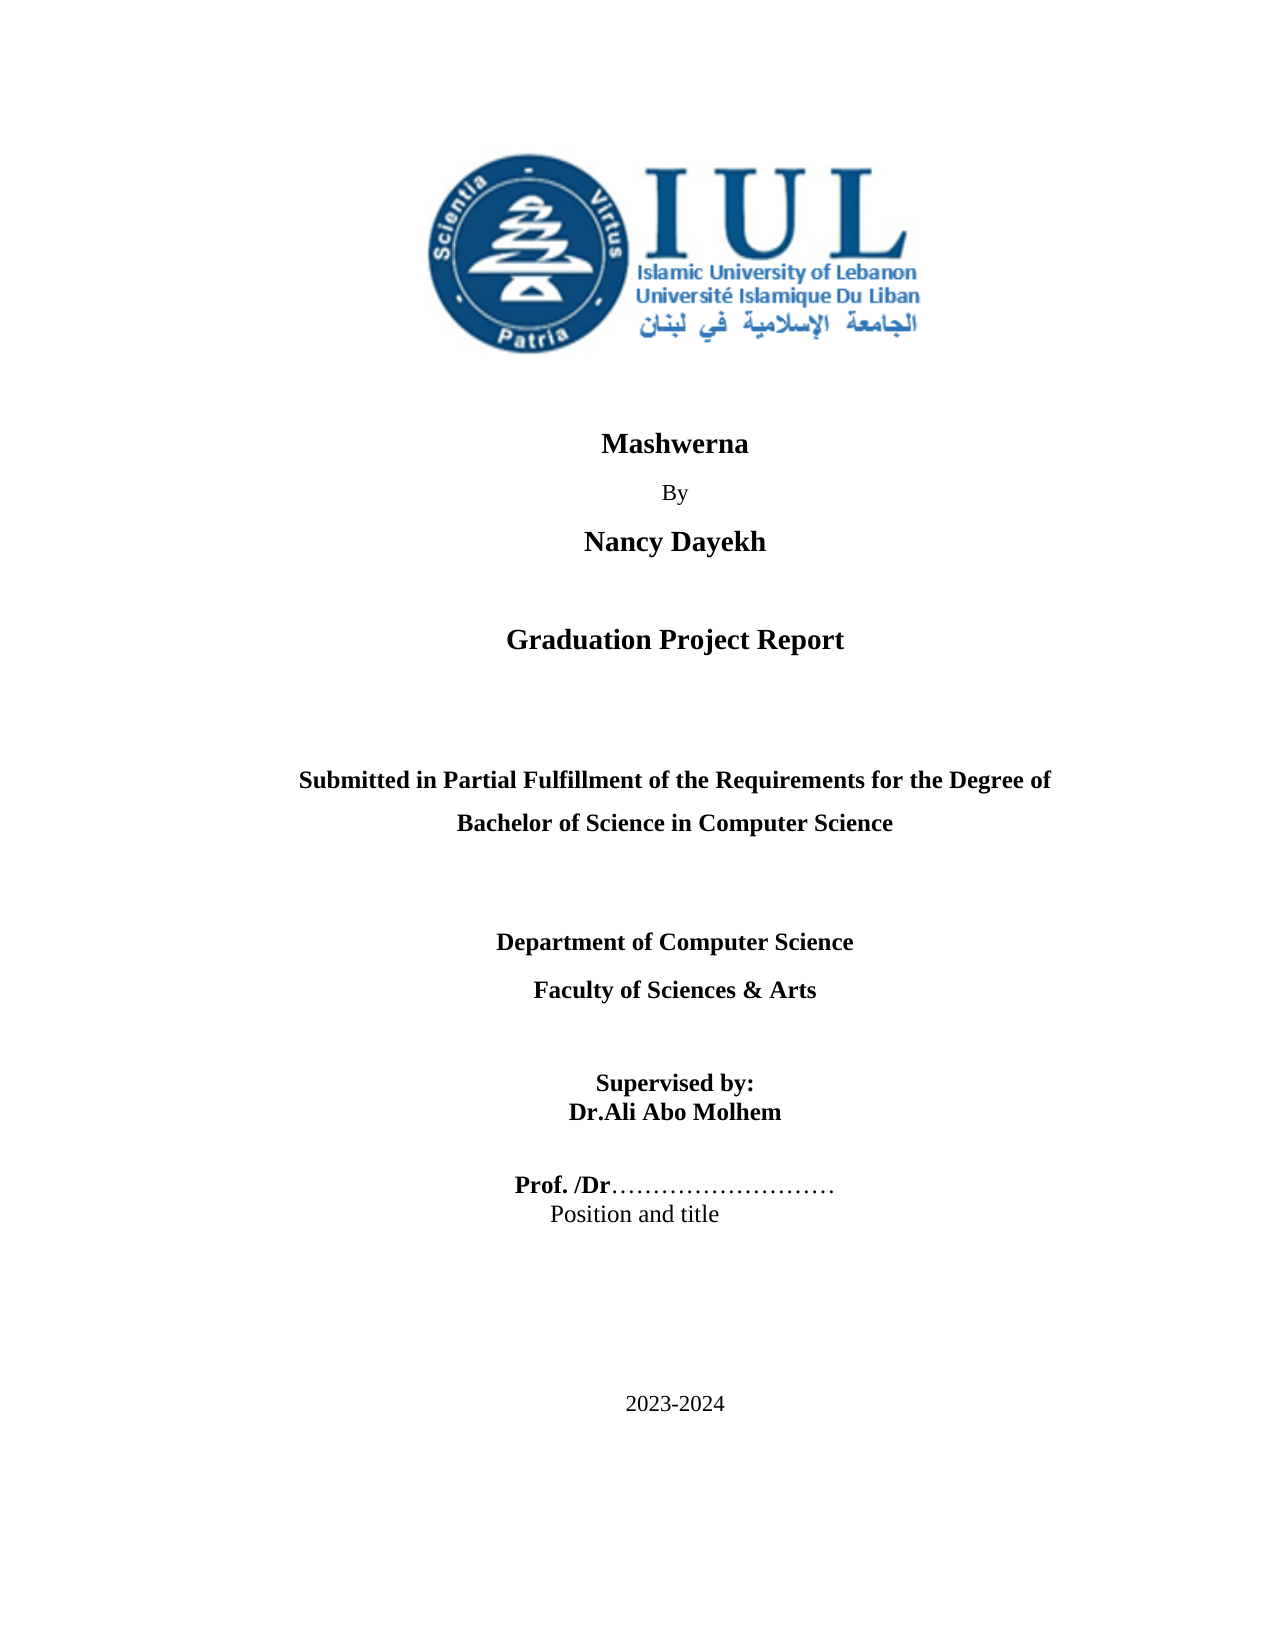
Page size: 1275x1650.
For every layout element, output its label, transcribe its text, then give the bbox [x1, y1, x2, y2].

picture [418, 150, 933, 363]
text Dr.Ali Abo Molhem [225, 1097, 1125, 1126]
text Submitted in Partial Fulfillment of the Requirements for the Degree of [225, 765, 1125, 794]
text Nancy Dayekh [225, 524, 1125, 558]
text Mashwerna [225, 426, 1125, 460]
text 2023-2024 [225, 1390, 1125, 1416]
text Faculty of Sciences & Arts [225, 975, 1125, 1004]
text Bachelor of Science in Computer Science [225, 808, 1125, 837]
text Department of Computer Science [225, 927, 1125, 956]
text By [225, 479, 1125, 506]
text Position and title [450, 1199, 1125, 1228]
text Graduation Project Report [225, 622, 1125, 656]
text Prof. /Dr……………………… [225, 1171, 1125, 1199]
text Supervised by: [225, 1068, 1125, 1097]
